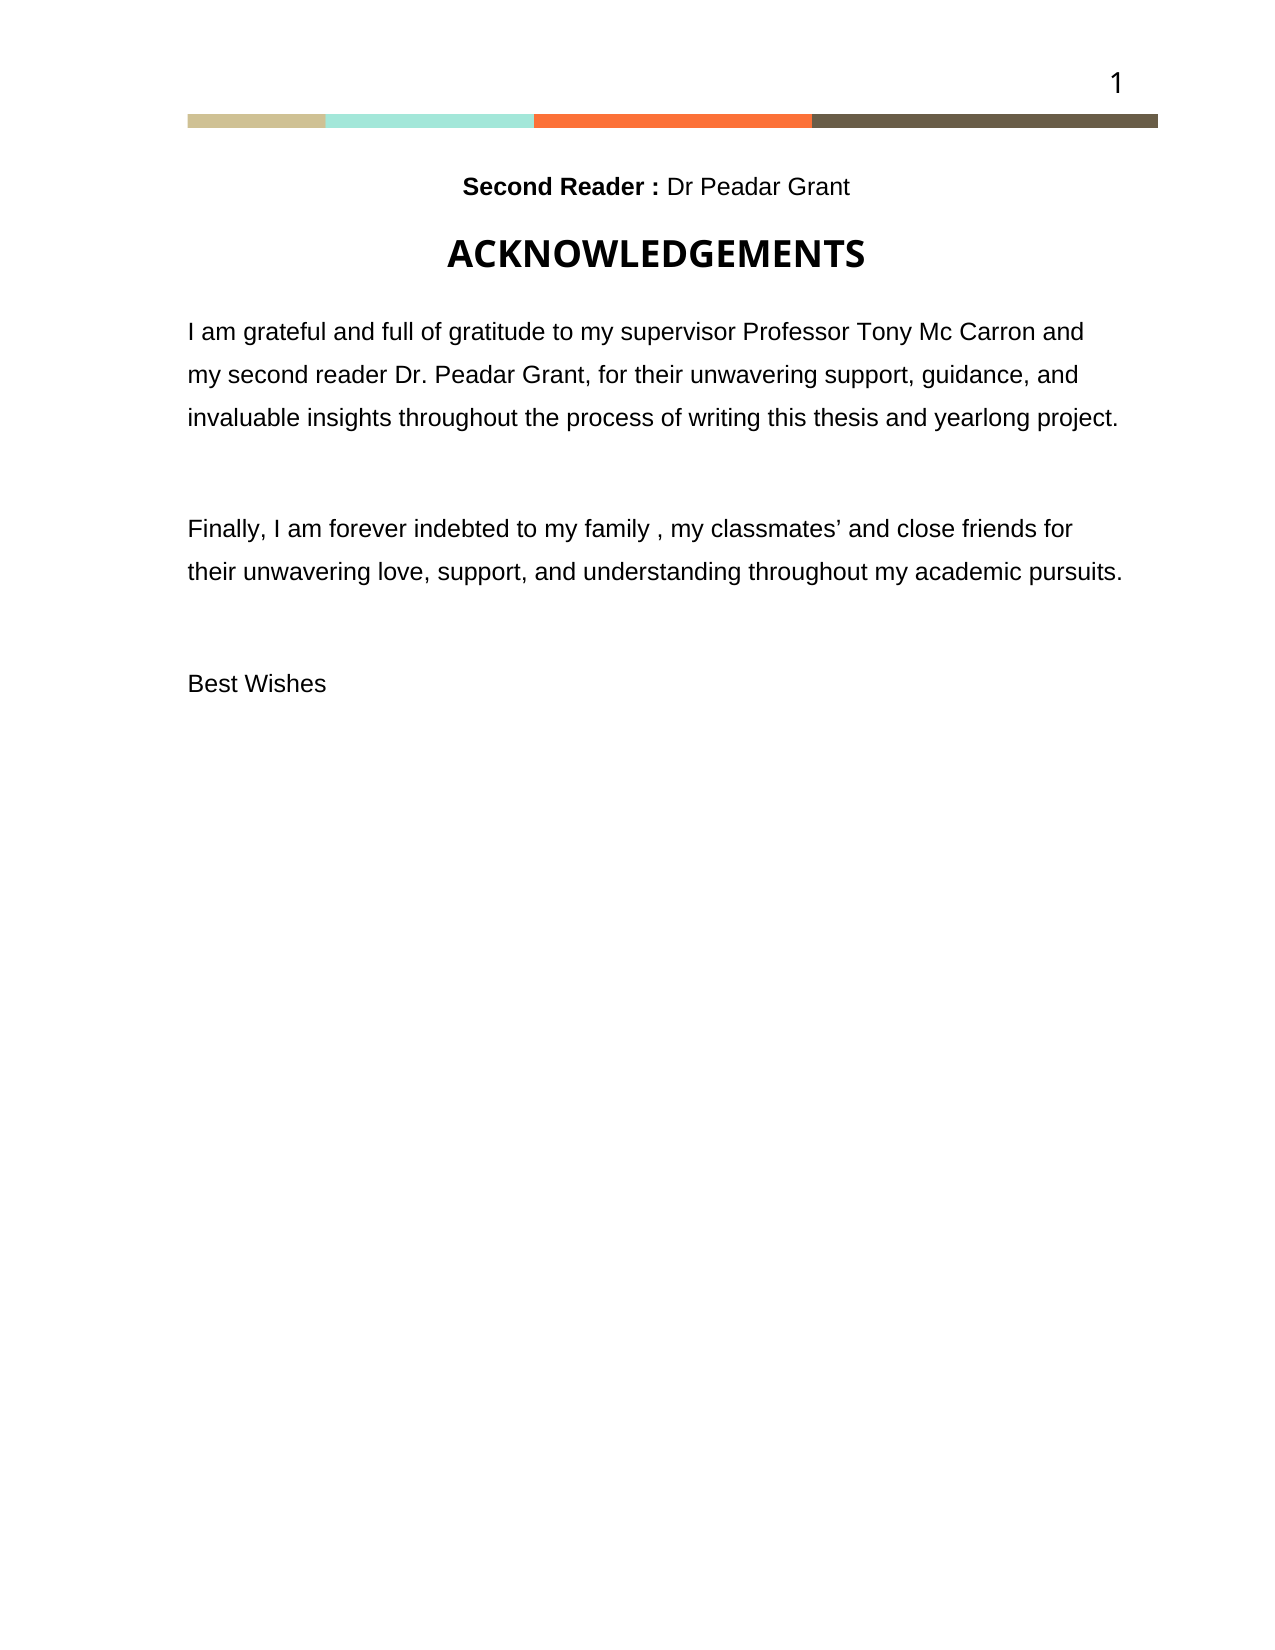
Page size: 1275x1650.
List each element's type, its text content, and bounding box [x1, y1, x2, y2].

text Second Reader : Dr Peadar Grant [187, 172, 1125, 201]
text Best Wishes [187, 668, 1125, 697]
picture [187, 114, 1158, 128]
text I am grateful and full of gratitude to my supervisor Professor Tony Mc Carron and my second reader Dr. Peadar Grant, for their unwavering support, guidance, and invaluable insights throughout the process of writing this thesis and yearlong project. [187, 317, 1125, 432]
text ACKNOWLEDGEMENTS [187, 228, 1125, 279]
text Finally, I am forever indebted to my family , my classmates’ and close friends for their unwavering love, support, and understanding throughout my academic pursuits. [187, 514, 1125, 586]
